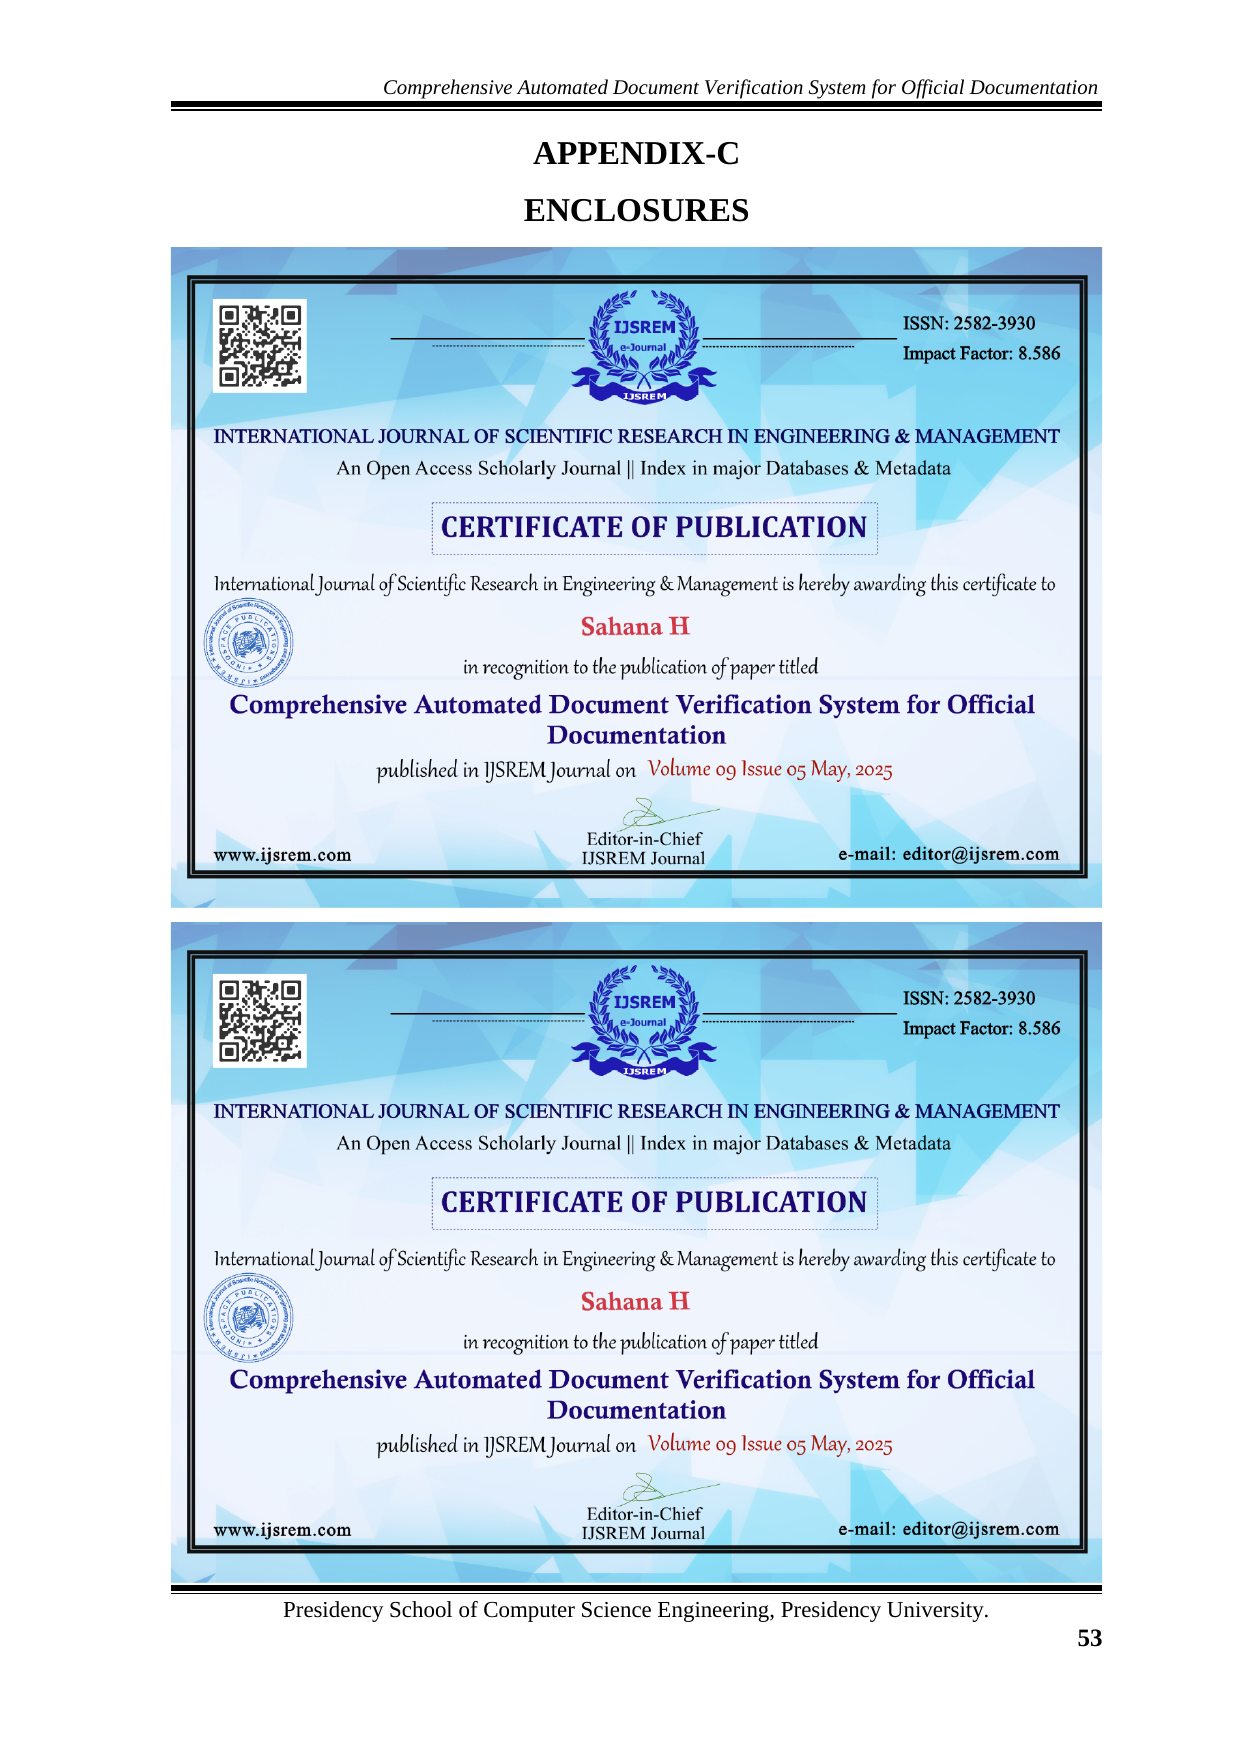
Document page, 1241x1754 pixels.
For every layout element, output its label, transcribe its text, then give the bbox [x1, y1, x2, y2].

picture [170, 922, 1103, 1584]
text APPENDIX-C [171, 133, 1102, 171]
picture [170, 247, 1103, 909]
text ENCLOSURES [171, 190, 1102, 229]
